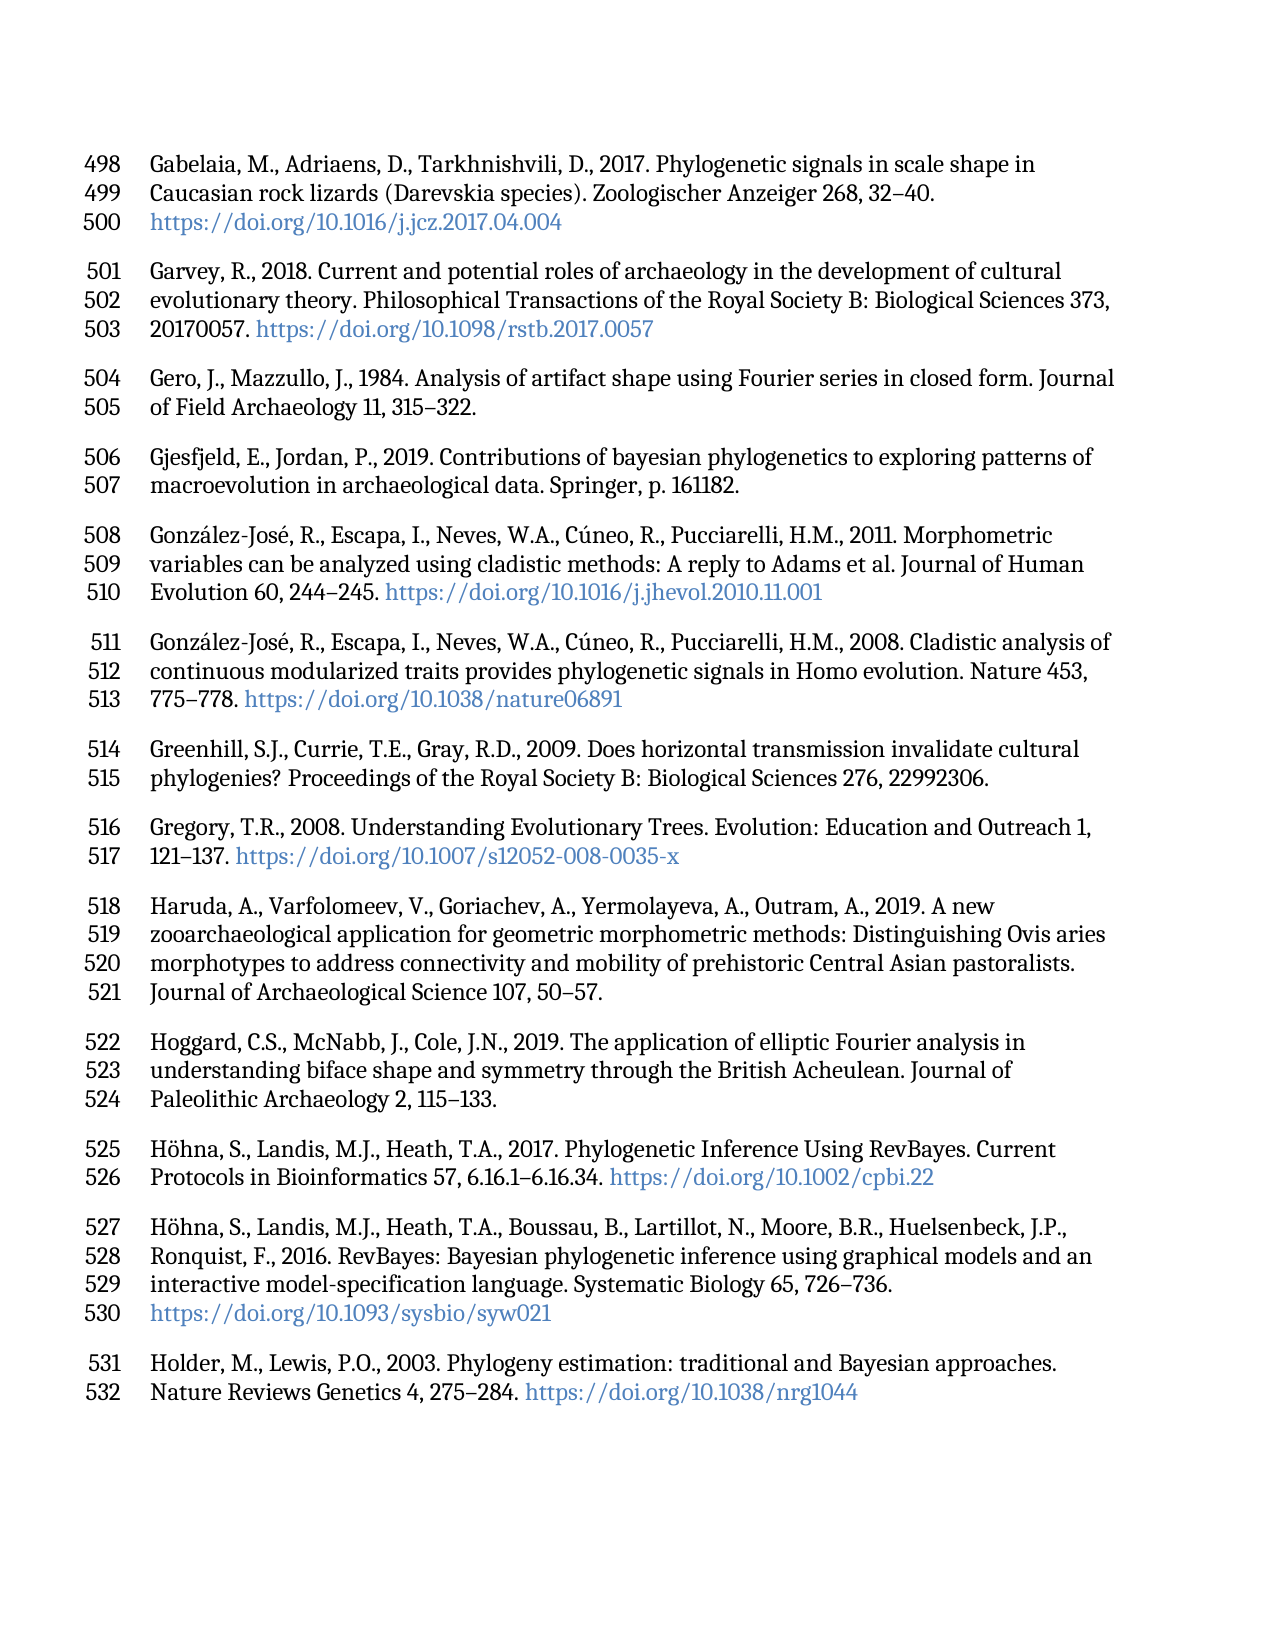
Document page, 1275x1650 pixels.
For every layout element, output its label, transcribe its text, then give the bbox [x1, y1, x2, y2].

text González-José, R., Escapa, I., Neves, W.A., Cúneo, R., Pucciarelli, H.M., 2011. Morphometric variables can be analyzed using cladistic methods: A reply to Adams et al. Journal of Human Evolution 60, 244–245. https://doi.org/10.1016/j.jhevol.2010.11.001 [150, 521, 1125, 607]
text Höhna, S., Landis, M.J., Heath, T.A., Boussau, B., Lartillot, N., Moore, B.R., Huelsenbeck, J.P., Ronquist, F., 2016. RevBayes: Bayesian phylogenetic inference using graphical models and an interactive model-specification language. Systematic Biology 65, 726–736. https://doi.org/10.1093/sysbio/syw021 [150, 1213, 1125, 1328]
text Gjesfjeld, E., Jordan, P., 2019. Contributions of bayesian phylogenetics to exploring patterns of macroevolution in archaeological data. Springer, p. 161182. [150, 442, 1125, 500]
text Höhna, S., Landis, M.J., Heath, T.A., 2017. Phylogenetic Inference Using RevBayes. Current Protocols in Bioinformatics 57, 6.16.1–6.16.34. https://doi.org/10.1002/cpbi.22 [150, 1134, 1125, 1192]
text Gabelaia, M., Adriaens, D., Tarkhnishvili, D., 2017. Phylogenetic signals in scale shape in Caucasian rock lizards (Darevskia species). Zoologischer Anzeiger 268, 32–40. https://doi.org/10.1016/j.jcz.2017.04.004 [150, 150, 1125, 236]
text González-José, R., Escapa, I., Neves, W.A., Cúneo, R., Pucciarelli, H.M., 2008. Cladistic analysis of continuous modularized traits provides phylogenetic signals in Homo evolution. Nature 453, 775–778. https://doi.org/10.1038/nature06891 [150, 628, 1125, 714]
text Holder, M., Lewis, P.O., 2003. Phylogeny estimation: traditional and Bayesian approaches. Nature Reviews Genetics 4, 275–284. https://doi.org/10.1038/nrg1044 [150, 1349, 1125, 1406]
text Garvey, R., 2018. Current and potential roles of archaeology in the development of cultural evolutionary theory. Philosophical Transactions of the Royal Society B: Biological Sciences 373, 20170057. https://doi.org/10.1098/rstb.2017.0057 [150, 257, 1125, 343]
text Greenhill, S.J., Currie, T.E., Gray, R.D., 2009. Does horizontal transmission invalidate cultural phylogenies? Proceedings of the Royal Society B: Biological Sciences 276, 22992306. [150, 735, 1125, 792]
text Haruda, A., Varfolomeev, V., Goriachev, A., Yermolayeva, A., Outram, A., 2019. A new zooarchaeological application for geometric morphometric methods: Distinguishing Ovis aries morphotypes to address connectivity and mobility of prehistoric Central Asian pastoralists. Journal of Archaeological Science 107, 50–57. [150, 892, 1125, 1007]
text Gregory, T.R., 2008. Understanding Evolutionary Trees. Evolution: Education and Outreach 1, 121–137. https://doi.org/10.1007/s12052-008-0035-x [150, 813, 1125, 871]
text Gero, J., Mazzullo, J., 1984. Analysis of artifact shape using Fourier series in closed form. Journal of Field Archaeology 11, 315–322. [150, 364, 1125, 422]
text Hoggard, C.S., McNabb, J., Cole, J.N., 2019. The application of elliptic Fourier analysis in understanding biface shape and symmetry through the British Acheulean. Journal of Paleolithic Archaeology 2, 115–133. [150, 1027, 1125, 1114]
